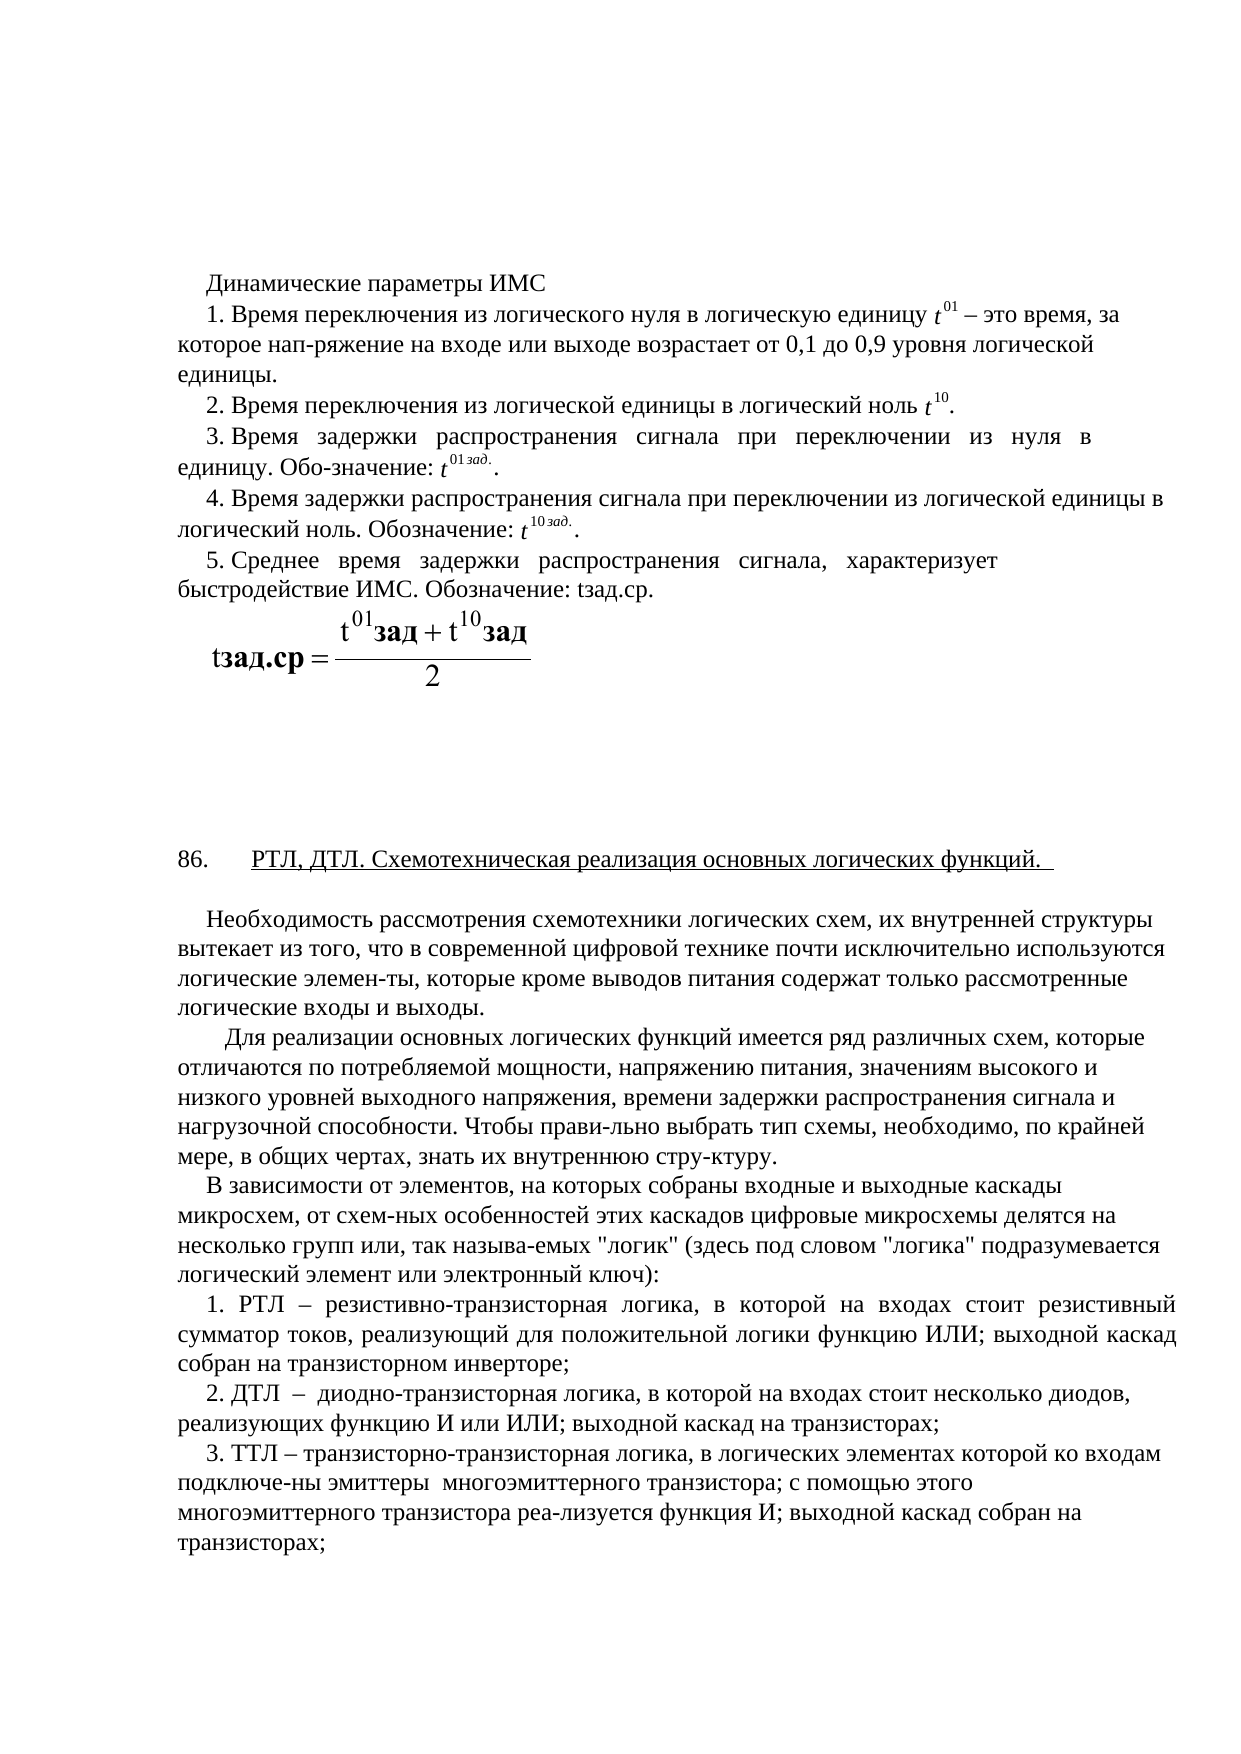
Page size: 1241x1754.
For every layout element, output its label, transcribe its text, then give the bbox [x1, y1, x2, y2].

text 1. Время переключения из логического нуля в логическую единицу – это время, за которое нап-ряжение на входе или выходе возрастает от 0,1 до 0,9 уровня логической единицы. [177, 297, 1178, 388]
text Необходимость рассмотрения схемотехники логических схем, их внутренней структуры вытекает из того, что в современной цифровой технике почти исключительно используются логические элемен-ты, которые кроме выводов питания содержат только рассмотренные логические входы и выходы. [177, 904, 1178, 1021]
text В зависимости от элементов, на которых собраны входные и выходные каскады микросхем, от схем-ных особенностей этих каскадов цифровые микросхемы делятся на несколько групп или, так называ-емых "логик" (здесь под словом "логика" подразумевается логический элемент или электронный ключ): [177, 1171, 1178, 1288]
text 1. РТЛ – резистивно-транзисторная логика, в которой на входах стоит резистивный сумматор токов, реализующий для положительной логики функцию ИЛИ; выходной каскад собран на транзисторном инверторе; [177, 1289, 1178, 1377]
text 5. Среднее время задержки распространения сигнала, характеризует быстродействие ИМС. Обозначение: tзад.ср. [177, 545, 1178, 603]
text Для реализации основных логических функций имеется ряд различных схем, которые отличаются по потребляемой мощности, напряжению питания, значениям высокого и низкого уровней выходного напряжения, времени задержки распространения сигнала и нагрузочной способности. Чтобы прави-льно выбрать тип схемы, необходимо, по крайней мере, в общих чертах, знать их внутреннюю стру-ктуру. [177, 1022, 1178, 1169]
text 2. Время переключения из логической единицы в логический ноль . [177, 389, 1178, 420]
text 3. Время задержки распространения сигнала при переключении из нуля в единицу. Обо-значение: . [177, 421, 1178, 482]
text 2. ДТЛ – диодно-транзисторная логика, в которой на входах стоит несколько диодов, реализующих функцию И или ИЛИ; выходной каскад на транзисторах; [177, 1378, 1178, 1437]
text 4. Время задержки распространения сигнала при переключении из логической единицы в логический ноль. Обозначение: . [177, 483, 1178, 544]
list РТЛ, ДТЛ. Схемотехническая реализация основных логических функций. [177, 844, 1178, 873]
text 3. ТТЛ – транзисторно-транзисторная логика, в логических элементах которой ко входам подключе-ны эмиттеры многоэмиттерного транзистора; с помощью этого многоэмиттерного транзистора реа-лизуется функция И; выходной каскад собран на транзисторах; [177, 1438, 1178, 1555]
text Динамические параметры ИМС [177, 268, 1178, 296]
picture [205, 604, 541, 694]
